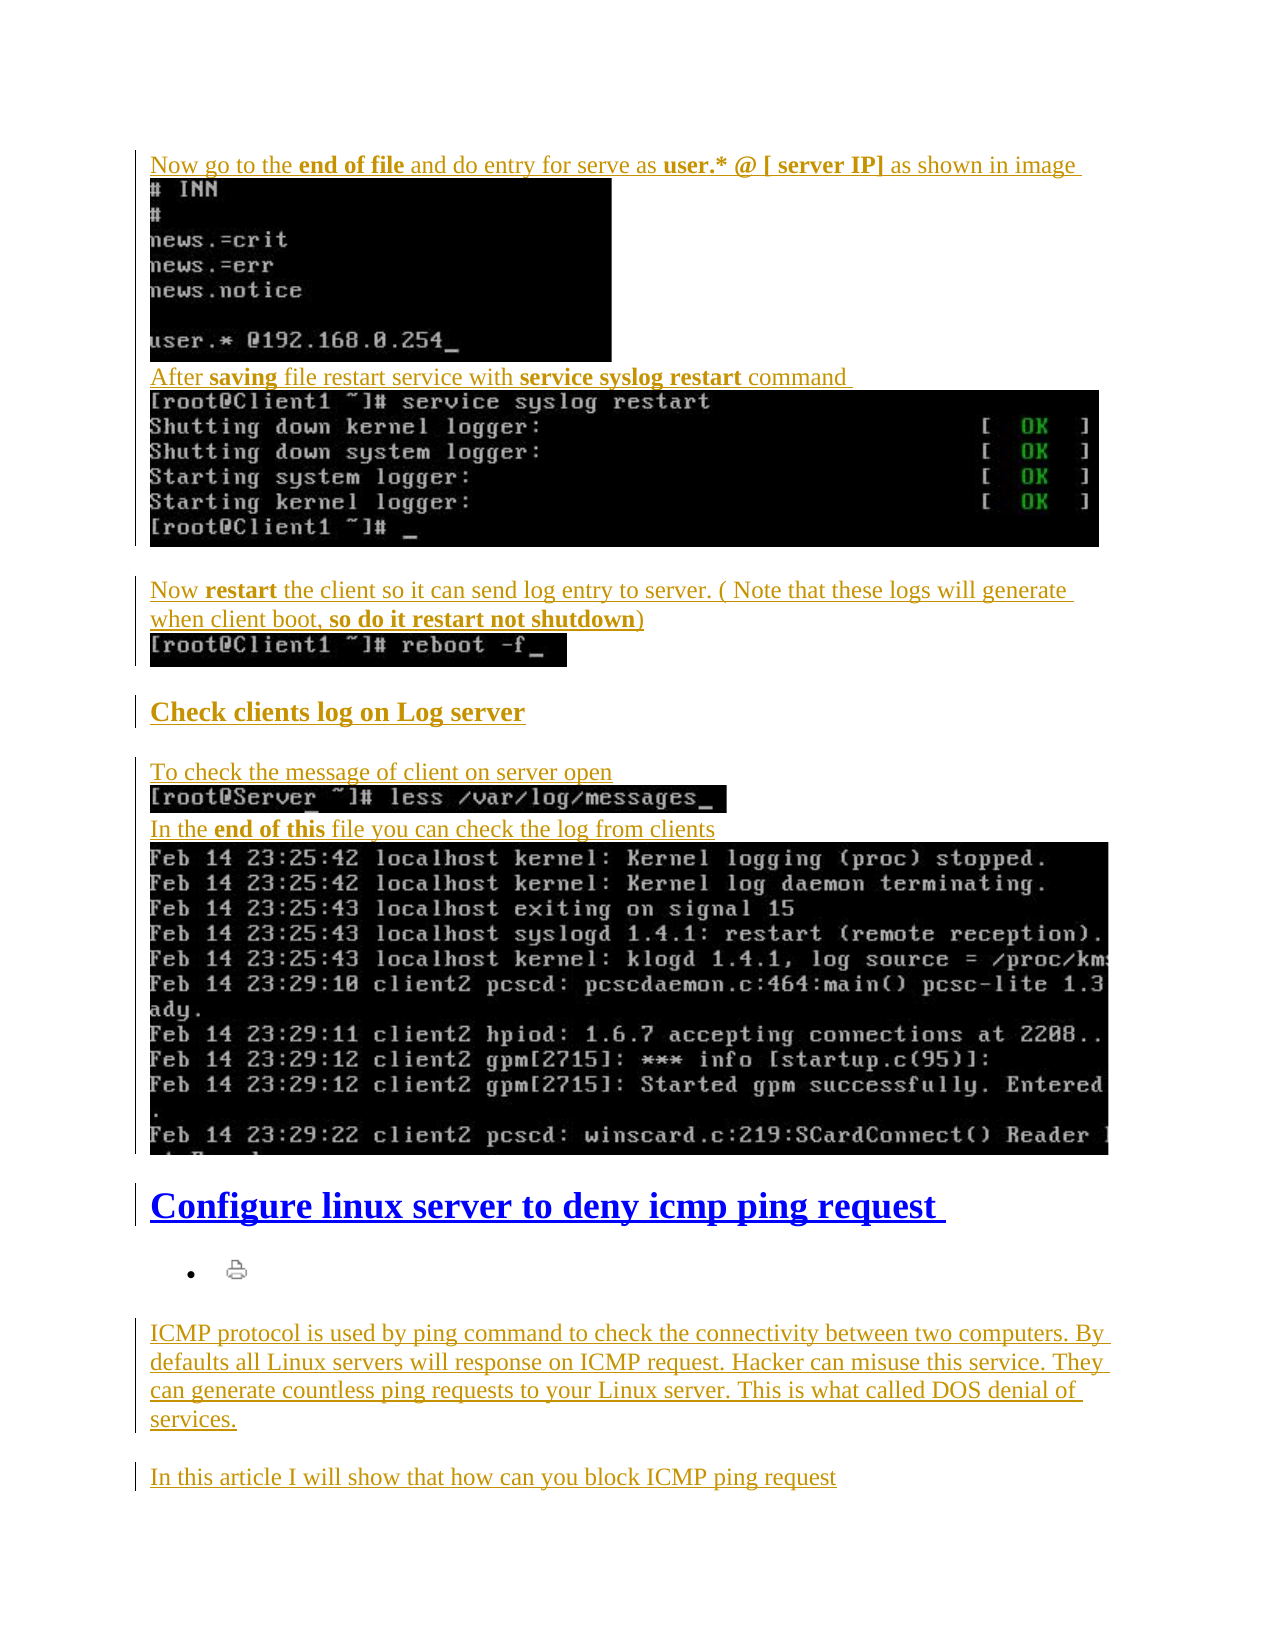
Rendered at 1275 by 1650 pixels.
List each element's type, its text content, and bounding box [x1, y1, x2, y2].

picture [150, 178, 612, 362]
picture [150, 842, 1109, 1155]
picture [150, 390, 1099, 547]
picture [150, 785, 727, 813]
picture [225, 1255, 249, 1283]
picture [150, 633, 567, 667]
text Configure linux server to deny icmp ping request [150, 1183, 1125, 1226]
